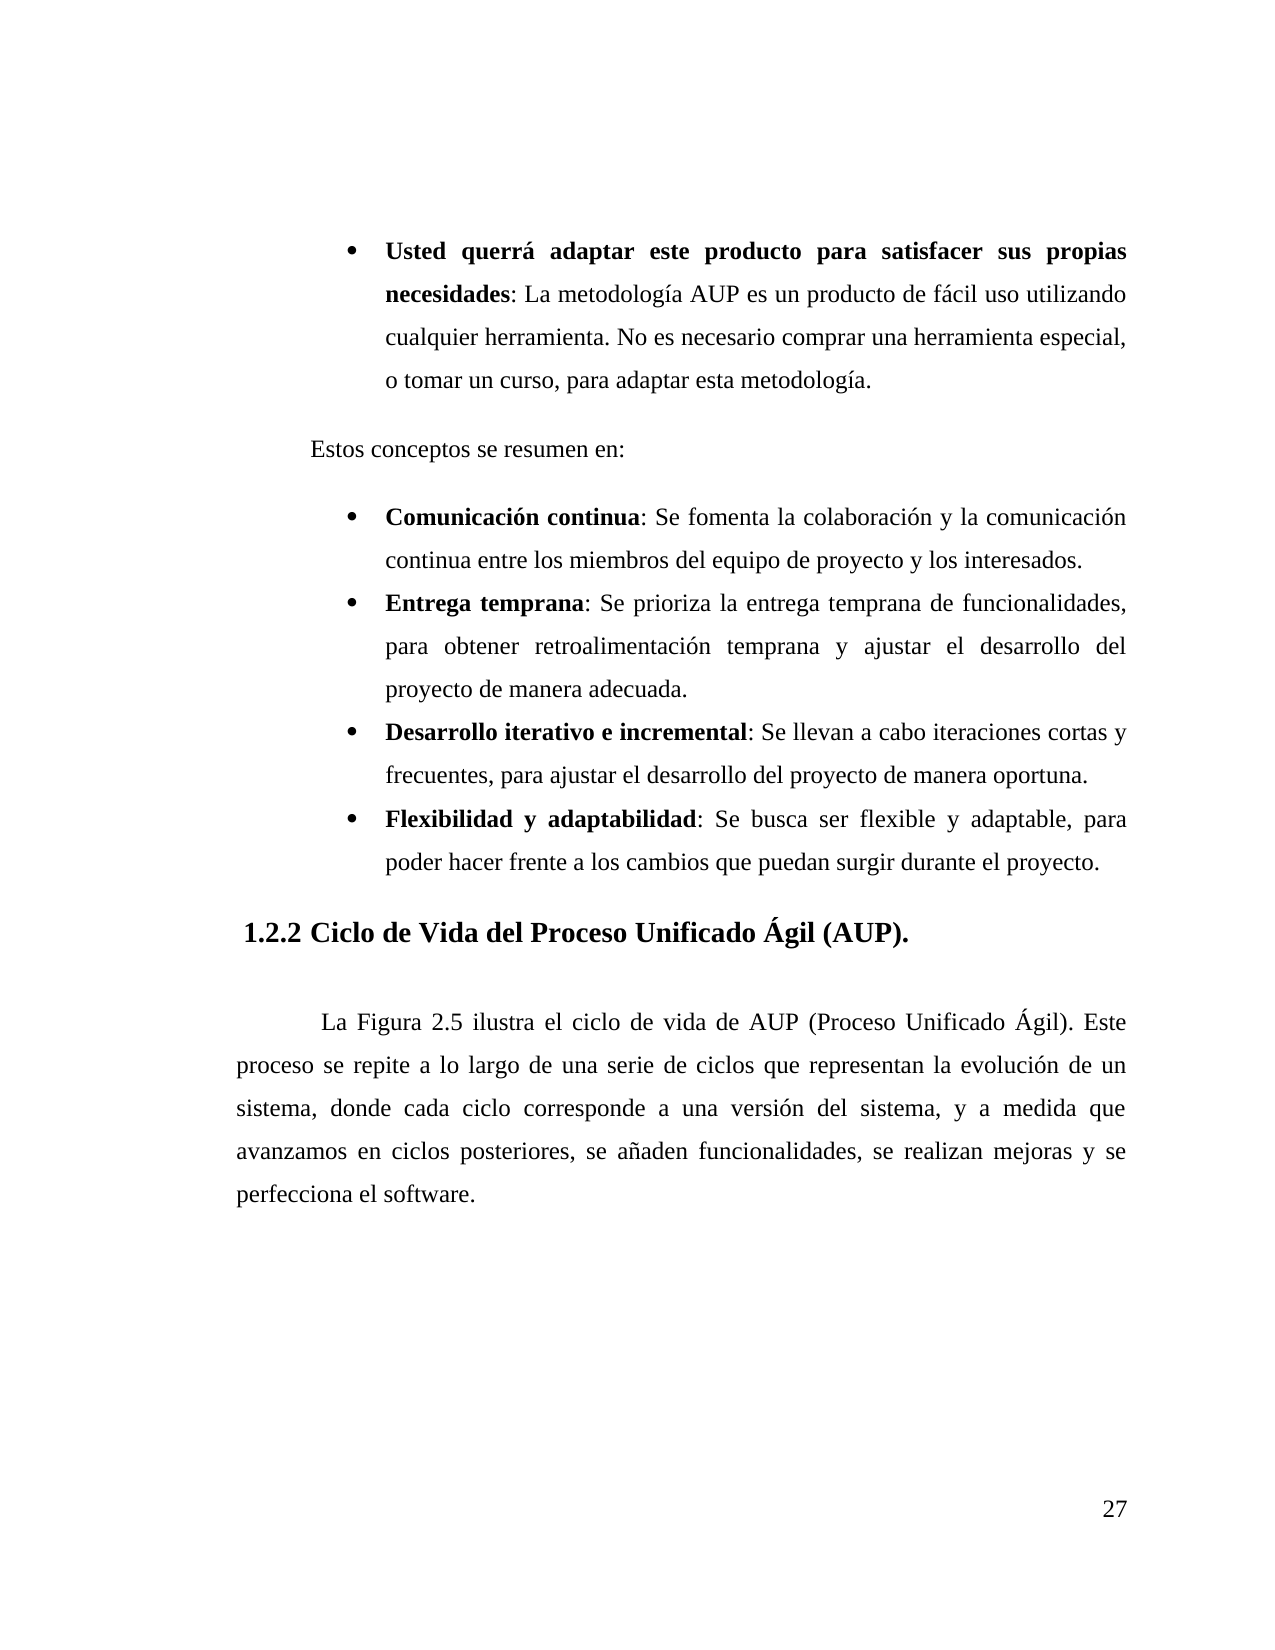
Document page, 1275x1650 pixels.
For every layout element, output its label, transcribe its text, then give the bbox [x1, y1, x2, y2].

list Comunicación continua: Se fomenta la colaboración y la comunicación continua entre los miembros del equipo de proyecto y los interesados. [348, 502, 1127, 574]
subtitle Ciclo de Vida del Proceso Unificado Ágil (AUP). [243, 915, 1127, 948]
list Flexibilidad y adaptabilidad: Se busca ser flexible y adaptable, para poder hacer frente a los cambios que puedan surgir durante el proyecto. [348, 804, 1127, 876]
list Usted querrá adaptar este producto para satisfacer sus propias necesidades: La metodología AUP es un producto de fácil uso utilizando cualquier herramienta. No es necesario comprar una herramienta especial, o tomar un curso, para adaptar esta metodología. [348, 236, 1127, 394]
list Entrega temprana: Se prioriza la entrega temprana de funcionalidades, para obtener retroalimentación temprana y ajustar el desarrollo del proyecto de manera adecuada. [348, 588, 1127, 703]
text Estos conceptos se resumen en: [236, 434, 1127, 462]
text La Figura 2.5 ilustra el ciclo de vida de AUP (Proceso Unificado Ágil). Este proceso se repite a lo largo de una serie de ciclos que representan la evolución de un sistema, donde cada ciclo corresponde a una versión del sistema, y a medida que avanzamos en ciclos posteriores, se añaden funcionalidades, se realizan mejoras y se perfecciona el software. [236, 1007, 1127, 1208]
list Desarrollo iterativo e incremental: Se llevan a cabo iteraciones cortas y frecuentes, para ajustar el desarrollo del proyecto de manera oportuna. [348, 717, 1127, 789]
